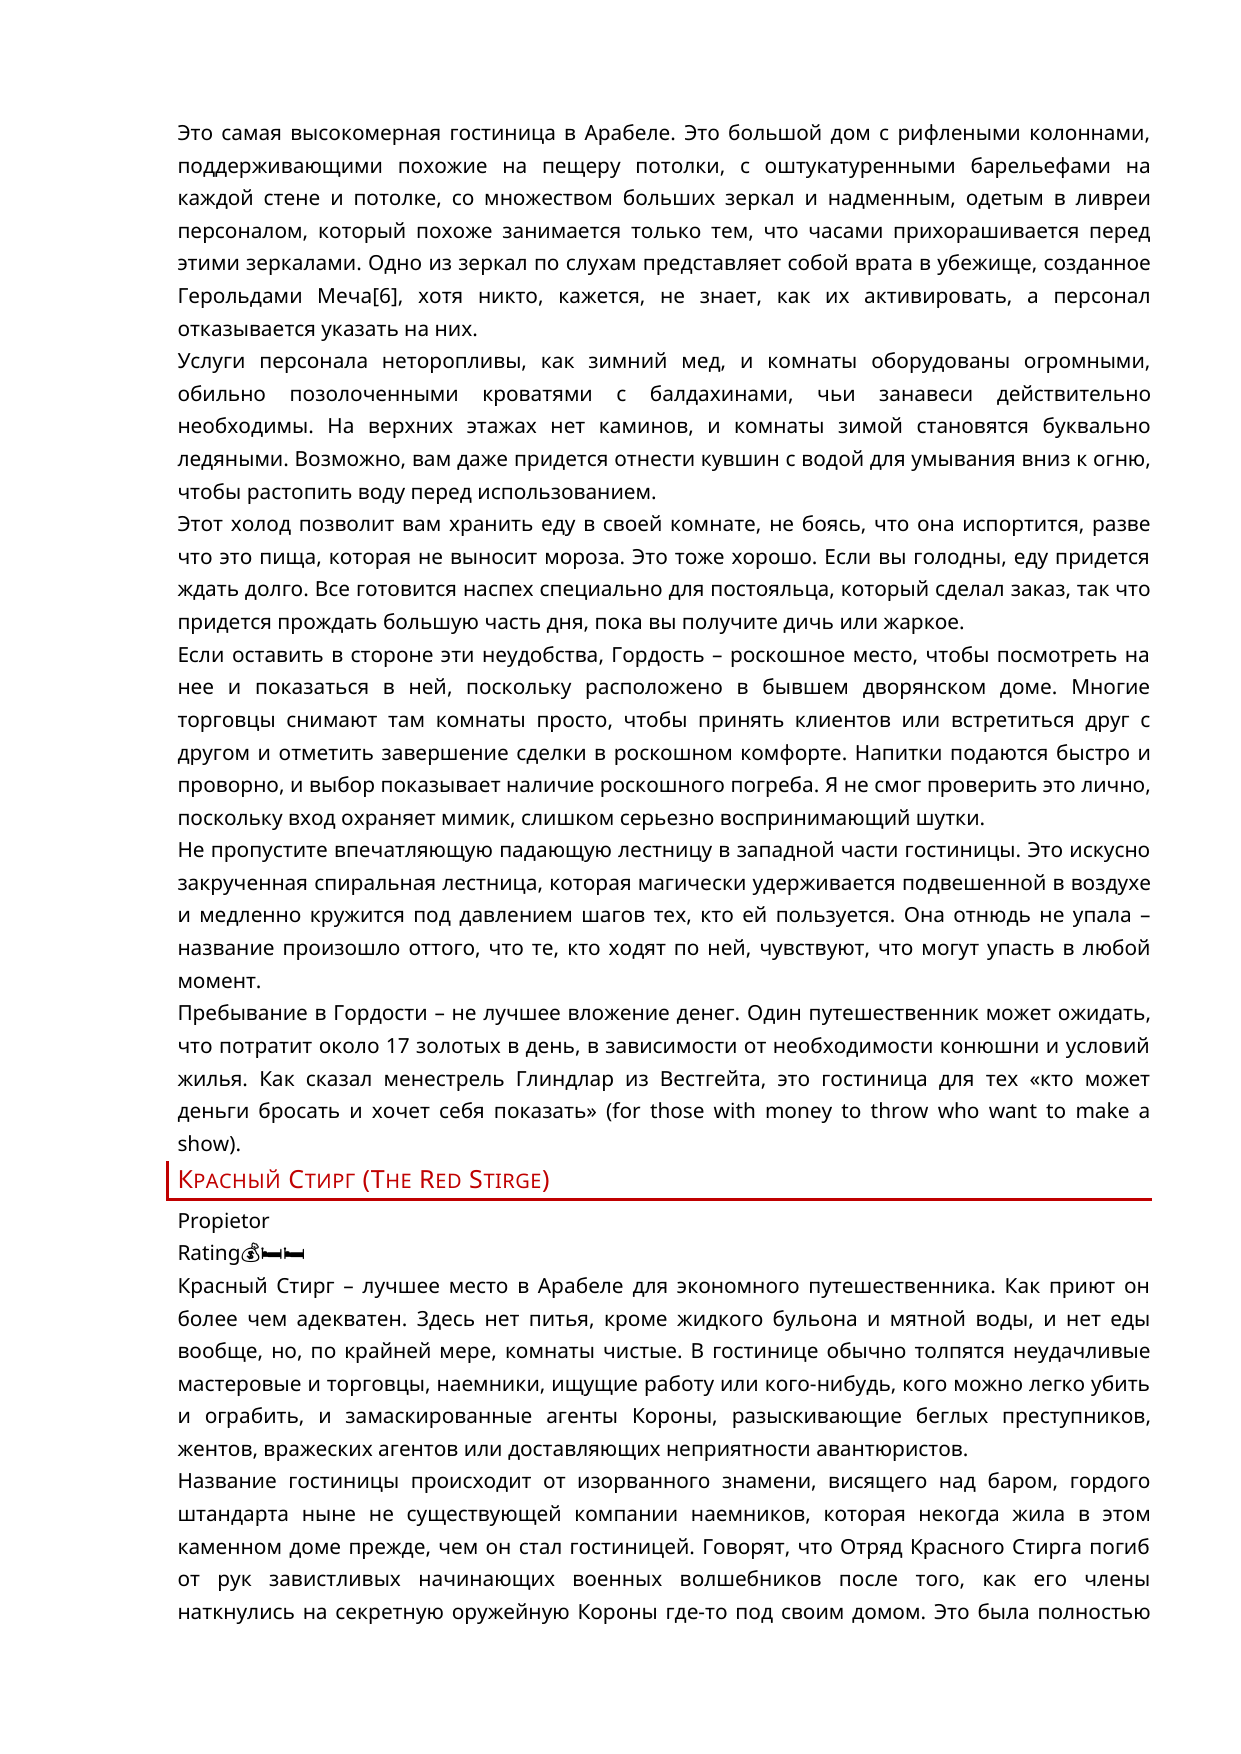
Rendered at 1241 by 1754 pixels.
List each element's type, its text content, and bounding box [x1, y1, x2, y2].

text Rating💰🛏️🛏️ [177, 1238, 1152, 1267]
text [177, 1467, 1152, 1626]
text Если оставить в стороне эти неудобства, Гордость – роскошное место, чтобы посмотреть на нее и показаться в ней, поскольку расположено в бывшем дворянском доме. Многие торговцы снимают там комнаты просто, чтобы принять клиентов или встретиться друг с другом и отметить завершение сделки в роскошном комфорте. Напитки подаются быстро и проворно, и выбор показывает наличие роскошного погреба. Я не смог проверить это лично, поскольку вход охраняет мимик, слишком серьезно воспринимающий шутки. [177, 640, 1152, 831]
subtitle Красный Стирг (The Red Stirge) [169, 1161, 1152, 1198]
text Пребывание в Гордости – не лучшее вложение денег. Один путешественник может ожидать, что потратит около 17 золотых в день, в зависимости от необходимости конюшни и условий жилья. Как сказал менестрель Глиндлар из Вестгейта, это гостиница для тех «кто может деньги бросать и хочет себя показать» (for those with money to throw who want to make a show). [177, 998, 1152, 1157]
text Этот холод позволит вам хранить еду в своей комнате, не боясь, что она испортится, разве что это пища, которая не выносит мороза. Это тоже хорошо. Если вы голодны, еду придется ждать долго. Все готовится наспех специально для постояльца, который сделал заказ, так что придется прождать большую часть дня, пока вы получите дичь или жаркое. [177, 509, 1152, 636]
text Propietor [177, 1206, 1152, 1234]
text Это самая высокомерная гостиница в Арабеле. Это большой дом с рифлеными колоннами, поддерживающими похожие на пещеру потолки, с оштукатуренными барельефами на каждой стене и потолке, со множеством больших зеркал и надменным, одетым в ливреи персоналом, который похоже занимается только тем, что часами прихорашивается перед этими зеркалами. Одно из зеркал по слухам представляет собой врата в убежище, созданное Герольдами Меча[6], хотя никто, кажется, не знает, как их активировать, а персонал отказывается указать на них. [177, 118, 1152, 342]
text Красный Стирг – лучшее место в Арабеле для экономного путешественника. Как приют он более чем адекватен. Здесь нет питья, кроме жидкого бульона и мятной воды, и нет еды вообще, но, по крайней мере, комнаты чистые. В гостинице обычно толпятся неудачливые мастеровые и торговцы, наемники, ищущие работу или кого-нибудь, кого можно легко убить и ограбить, и замаскированные агенты Короны, разыскивающие беглых преступников, жентов, вражеских агентов или доставляющих неприятности авантюристов. [177, 1271, 1152, 1462]
text Не пропустите впечатляющую падающую лестницу в западной части гостиницы. Это искусно закрученная спиральная лестница, которая магически удерживается подвешенной в воздухе и медленно кружится под давлением шагов тех, кто ей пользуется. Она отнюдь не упала – название произошло оттого, что те, кто ходят по ней, чувствуют, что могут упасть в любой момент. [177, 835, 1152, 994]
text Услуги персонала неторопливы, как зимний мед, и комнаты оборудованы огромными, обильно позолоченными кроватями с балдахинами, чьи занавеси действительно необходимы. На верхних этажах нет каминов, и комнаты зимой становятся буквально ледяными. Возможно, вам даже придется отнести кувшин с водой для умывания вниз к огню, чтобы растопить воду перед использованием. [177, 346, 1152, 505]
